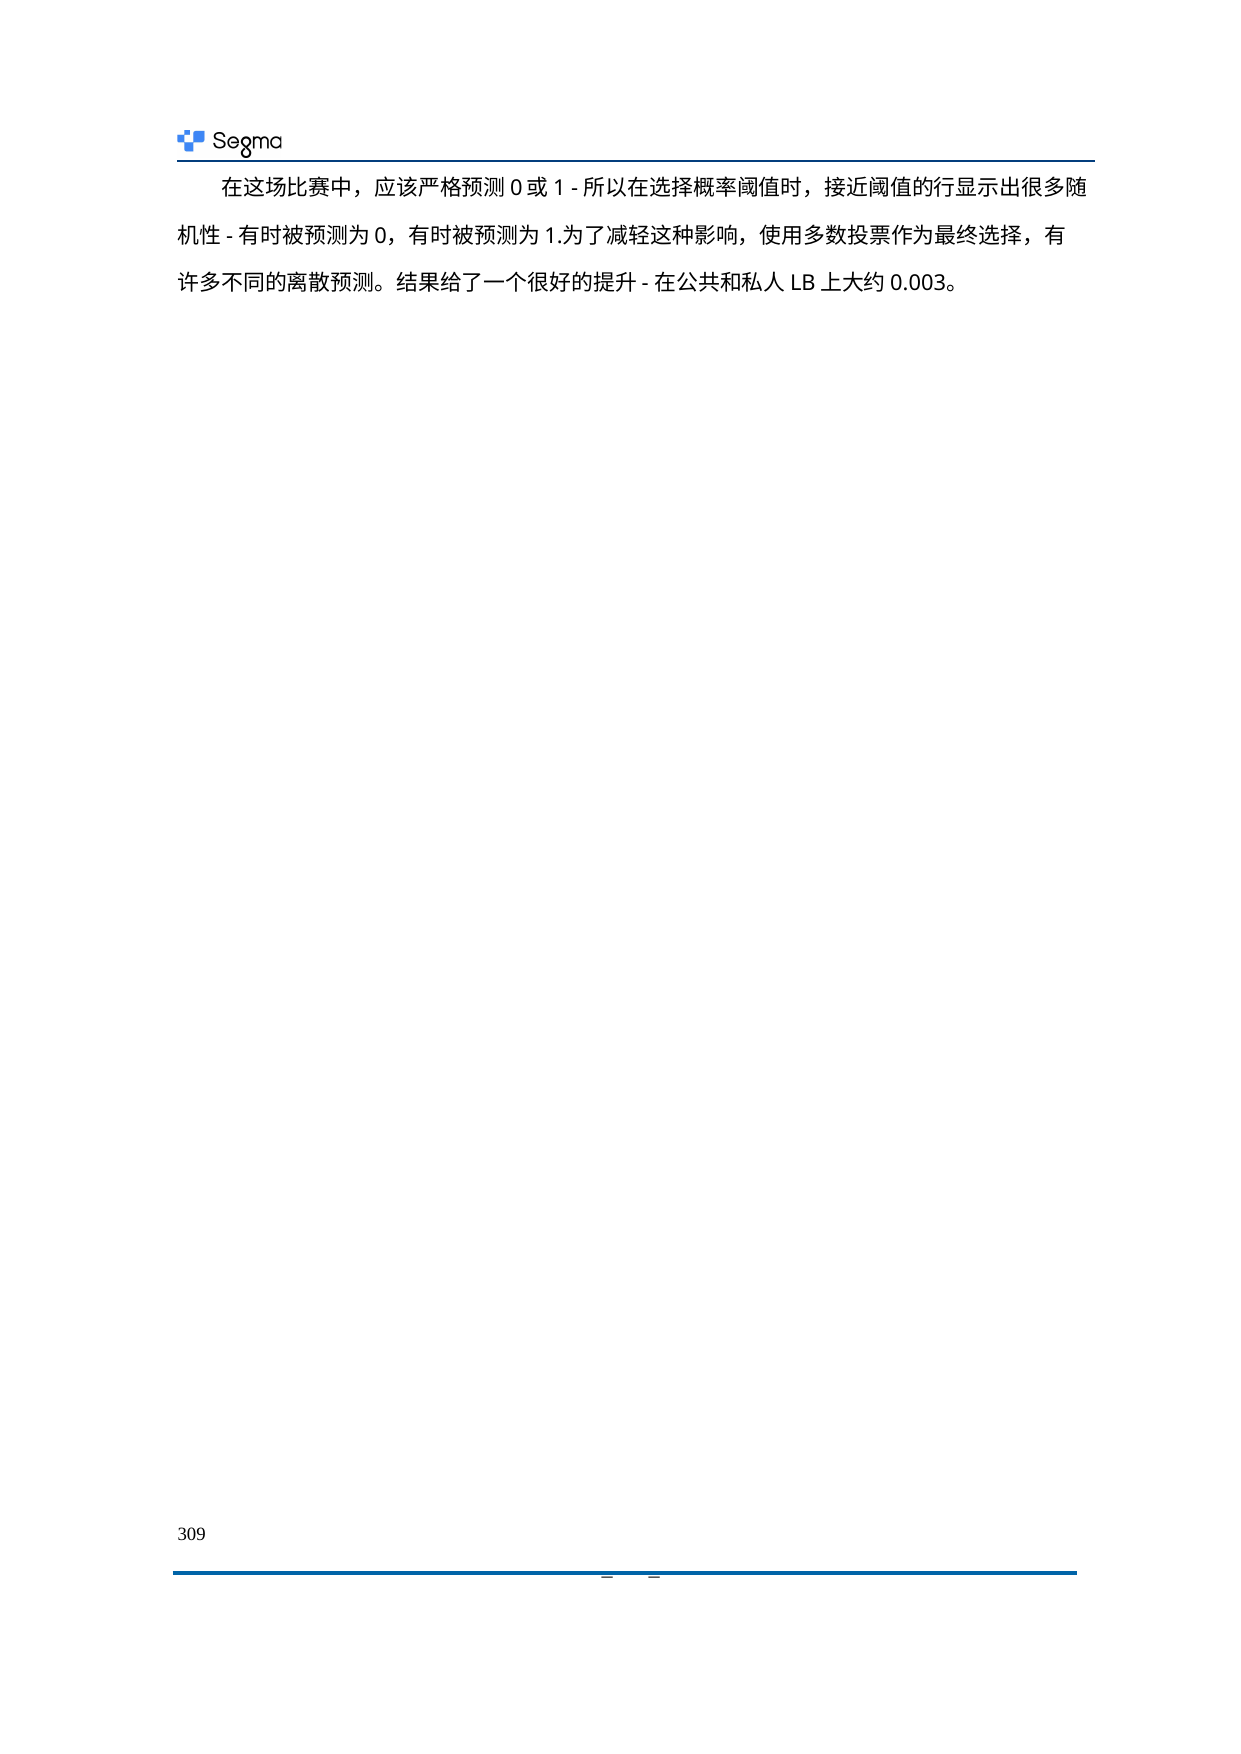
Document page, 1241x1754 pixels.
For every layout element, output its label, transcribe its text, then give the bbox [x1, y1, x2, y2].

text 在这场比赛中，应该严格预测0或1 - 所以在选择概率阈值时，接近阈值的行显示出很多随机性 - 有时被预测为0，有时被预测为1.为了减轻这种影响，使用多数投票作为最终选择，有许多不同的离散预测。结果给了一个很好的提升 - 在公共和私人LB上大约0.003。 [177, 170, 1087, 297]
picture [177, 130, 282, 158]
